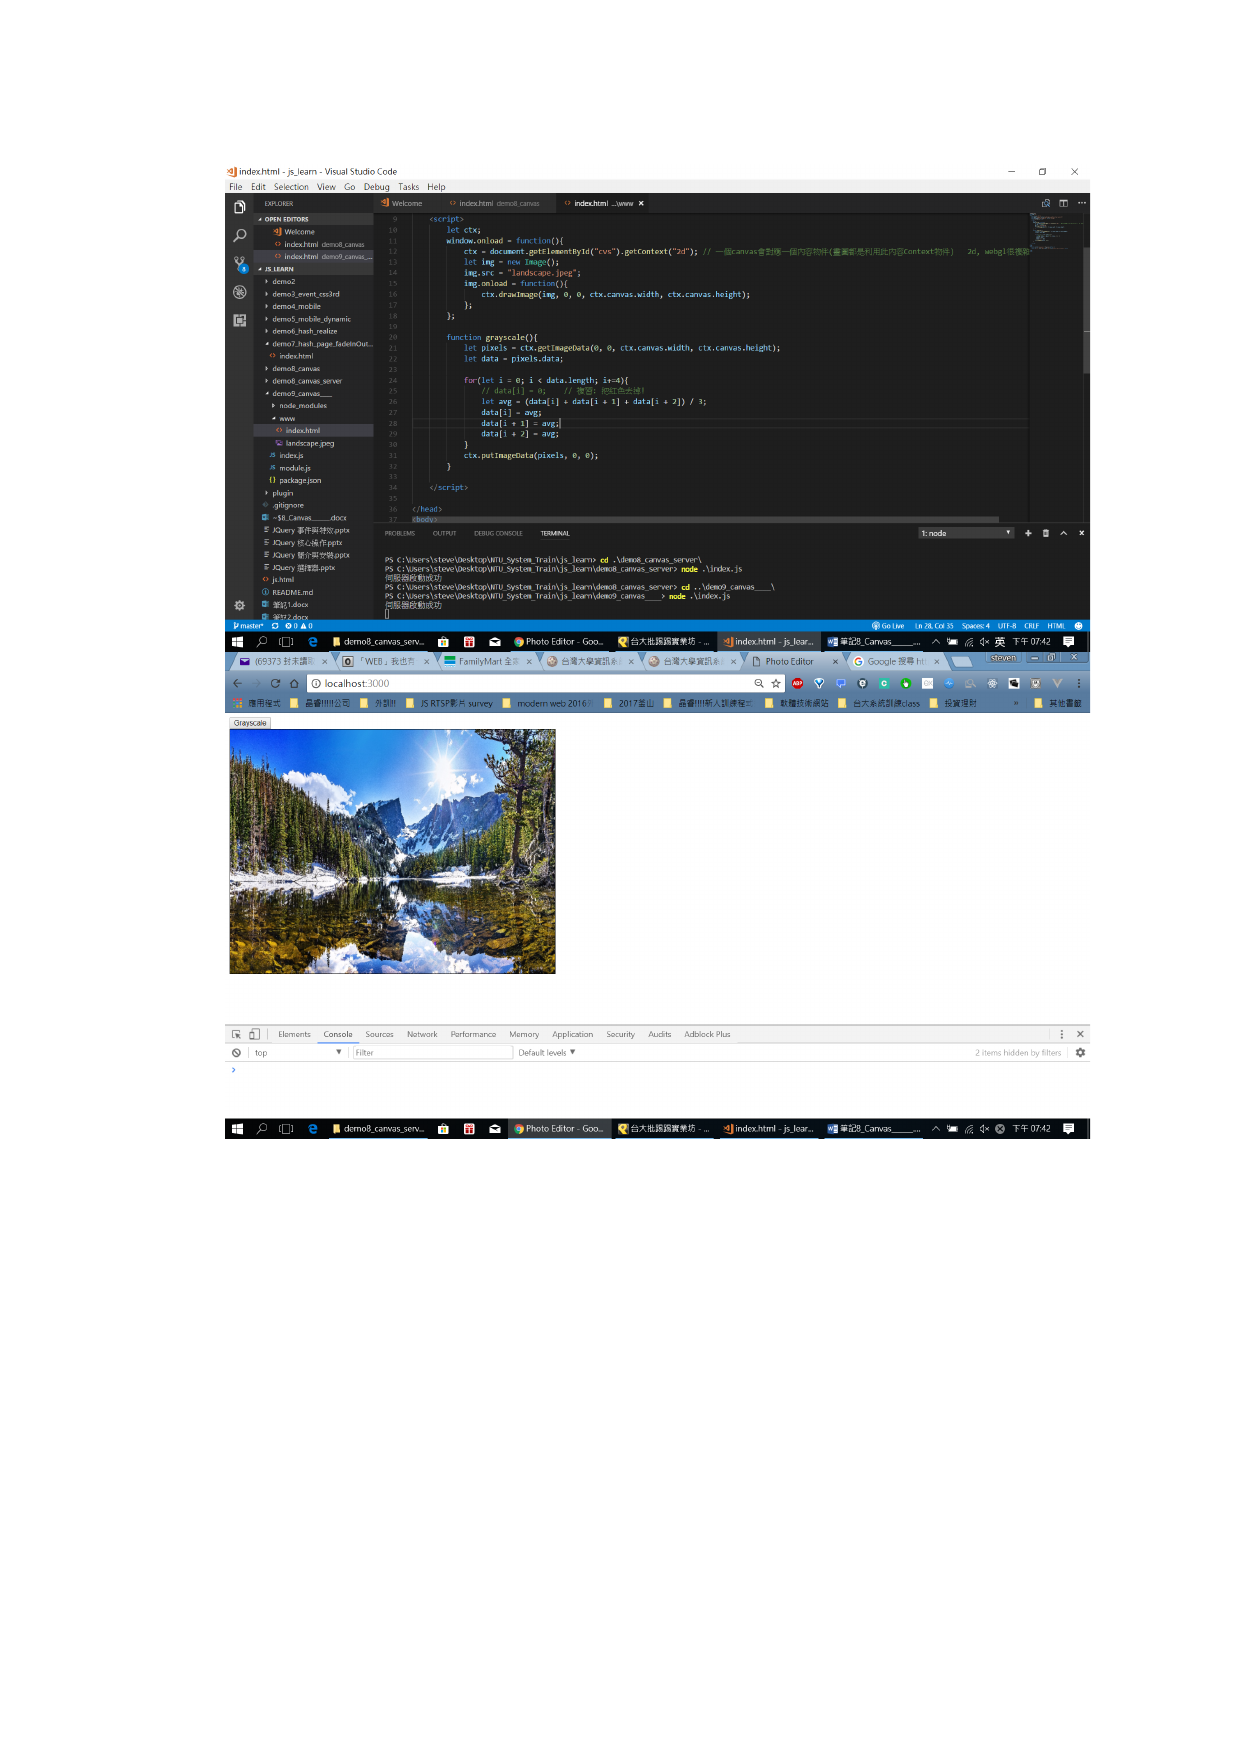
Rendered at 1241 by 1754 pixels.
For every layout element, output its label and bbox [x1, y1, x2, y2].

picture [225, 164, 1091, 1139]
